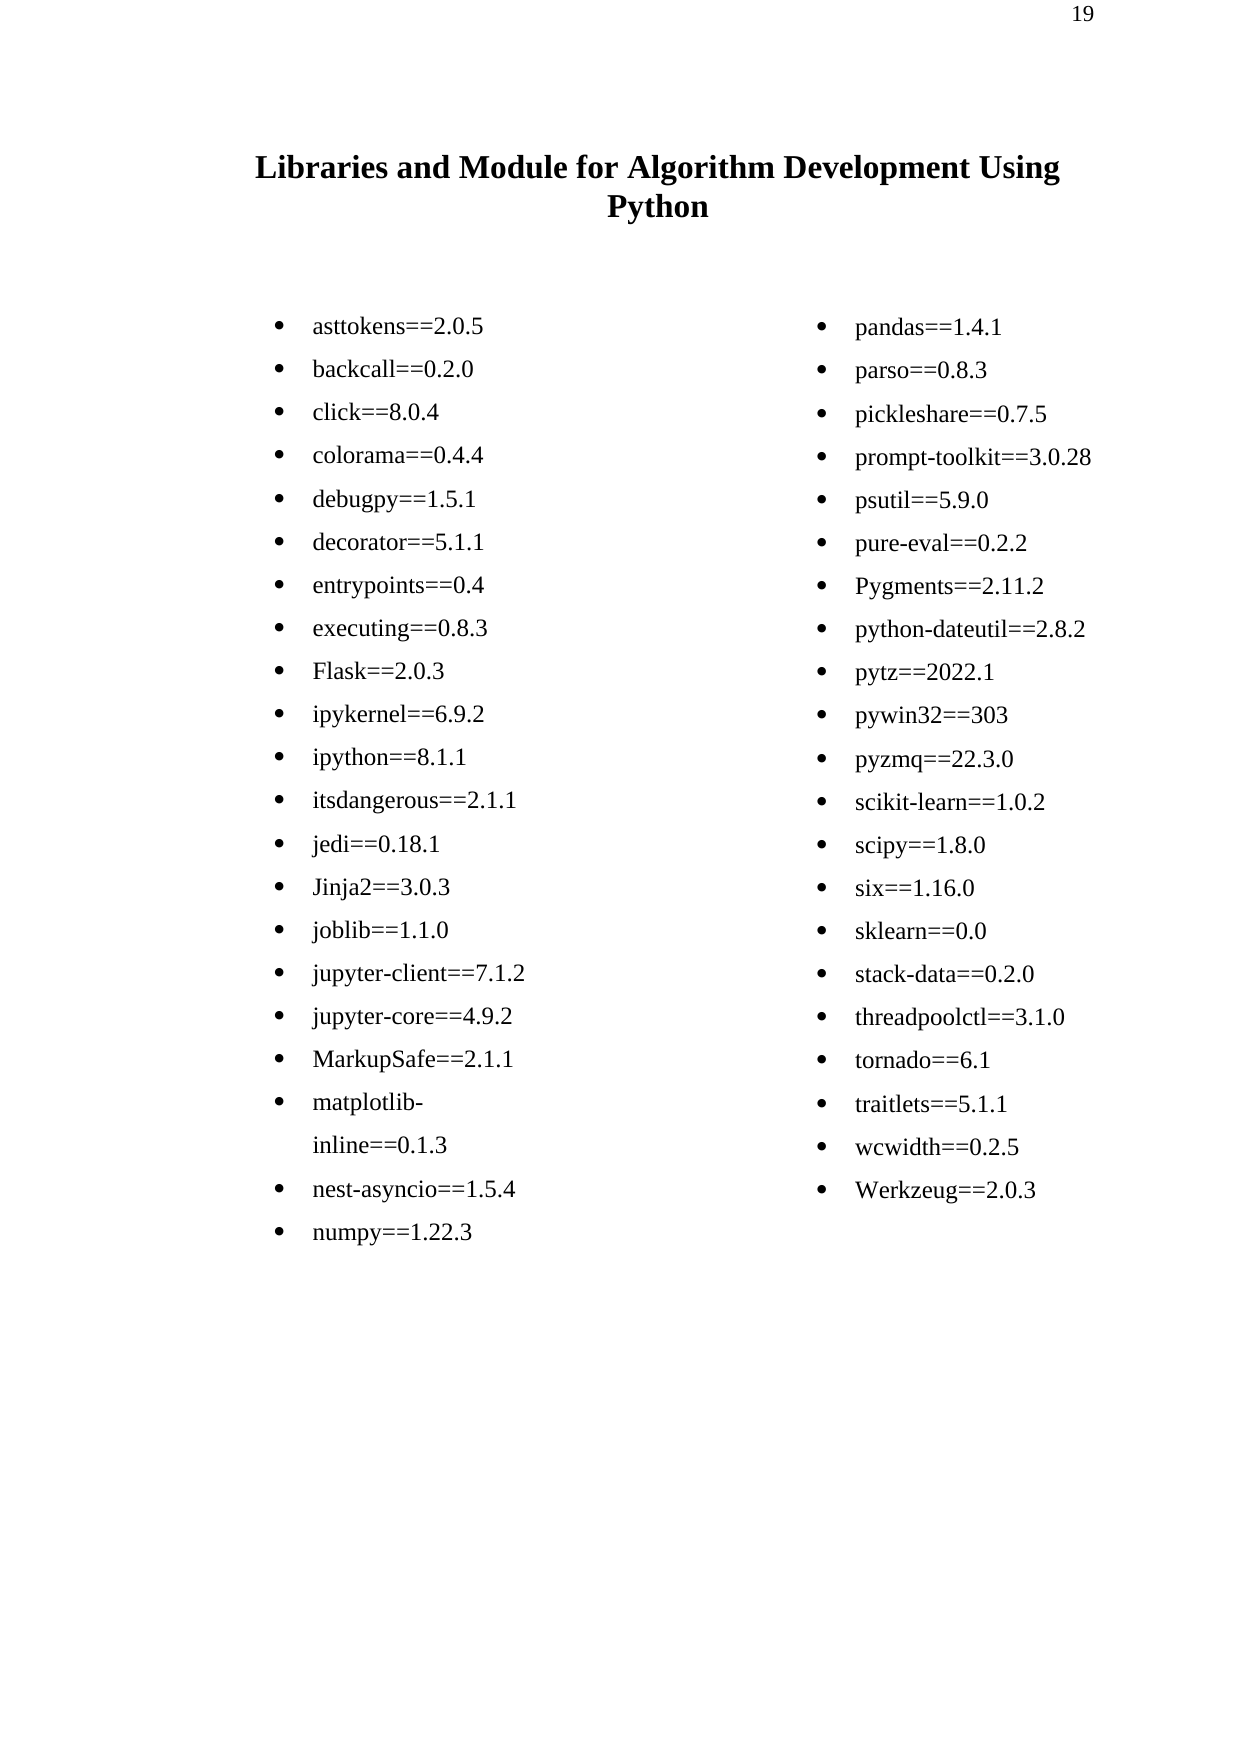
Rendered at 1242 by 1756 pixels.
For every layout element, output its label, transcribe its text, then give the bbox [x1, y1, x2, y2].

subtitle Libraries and Module for Algorithm Development Using Python [221, 148, 1094, 224]
